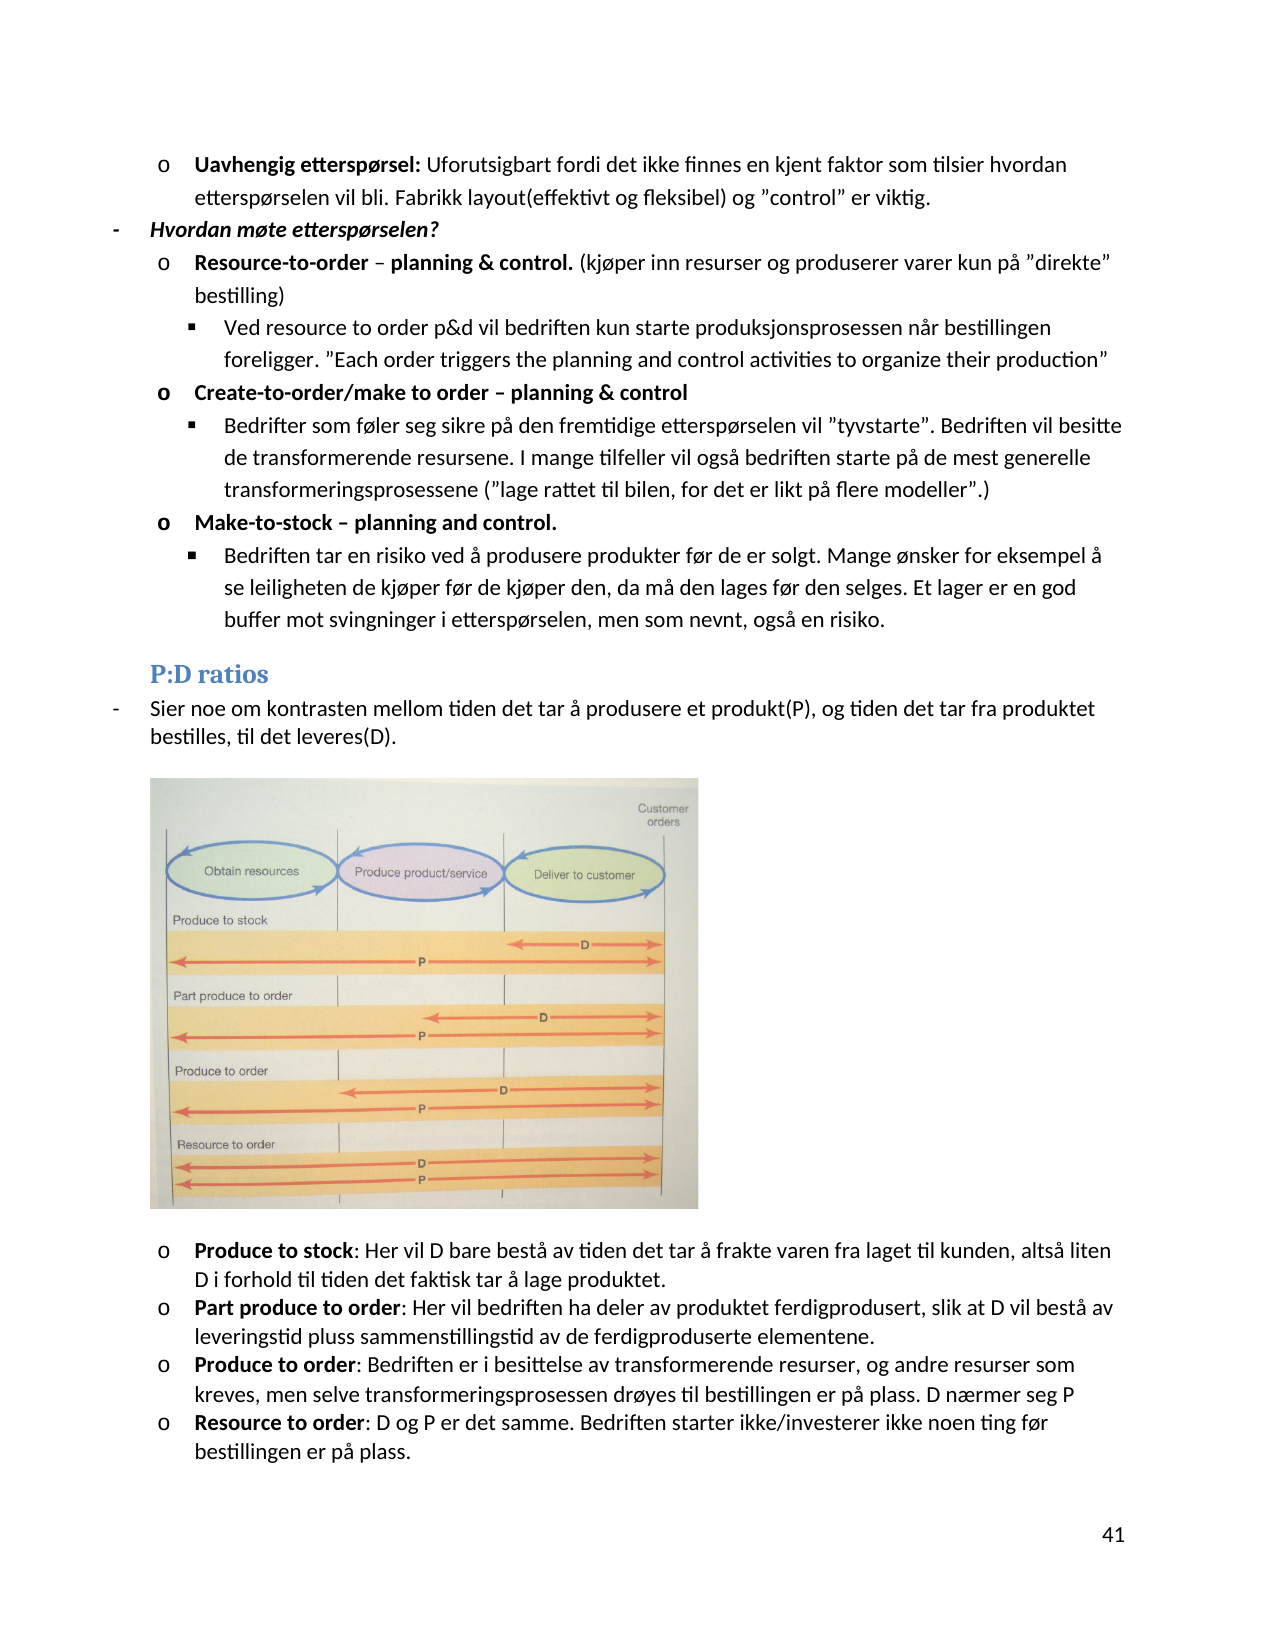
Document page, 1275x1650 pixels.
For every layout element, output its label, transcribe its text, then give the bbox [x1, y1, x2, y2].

list Make-to-stock – planning and control. [157, 508, 1125, 537]
list Bedrifter som føler seg sikre på den fremtidige etterspørselen vil ”tyvstarte”. Bedriften vil besitte de transformerende resursene. I mange tilfeller vil også bedriften starte på de mest generelle transformeringsprosessene (”lage rattet til bilen, for det er likt på flere modeller”.) [186, 411, 1125, 503]
list Resource to order: D og P er det samme. Bedriften starter ikke/investerer ikke noen ting før bestillingen er på plass. [157, 1408, 1125, 1465]
list Resource-to-order – planning & control. (kjøper inn resurser og produserer varer kun på ”direkte” bestilling) [157, 248, 1125, 309]
list Hvordan møte etterspørselen? [112, 216, 1125, 243]
list Produce to stock: Her vil D bare bestå av tiden det tar å frakte varen fra laget til kunden, altså liten D i forhold til tiden det faktisk tar å lage produktet. [157, 1236, 1125, 1293]
list Produce to order: Bedriften er i besittelse av transformerende resurser, og andre resurser som kreves, men selve transformeringsprosessen drøyes til bestillingen er på plass. D nærmer seg P [157, 1351, 1125, 1408]
subtitle P:D ratios [150, 659, 1125, 690]
list Uavhengig etterspørsel: Uforutsigbart fordi det ikke finnes en kjent faktor som tilsier hvordan etterspørselen vil bli. Fabrikk layout(effektivt og fleksibel) og ”control” er viktig. [157, 150, 1125, 211]
list Bedriften tar en risiko ved å produsere produkter før de er solgt. Mange ønsker for eksempel å se leiligheten de kjøper før de kjøper den, da må den lages før den selges. Et lager er en god buffer mot svingninger i etterspørselen, men som nevnt, også en risiko. [186, 541, 1125, 634]
list Create-to-order/make to order – planning & control [157, 378, 1125, 407]
list Part produce to order: Her vil bedriften ha deler av produktet ferdigprodusert, slik at D vil bestå av leveringstid pluss sammenstillingstid av de ferdigproduserte elementene. [157, 1293, 1125, 1351]
list Bruken av konkurransefaktorer [150, 778, 699, 1209]
list Sier noe om kontrasten mellom tiden det tar å produsere et produkt(P), og tiden det tar fra produktet bestilles, til det leveres(D). [112, 694, 1125, 750]
list Ved resource to order p&d vil bedriften kun starte produksjonsprosessen når bestillingen foreligger. ”Each order triggers the planning and control activities to organize their production” [186, 313, 1125, 373]
